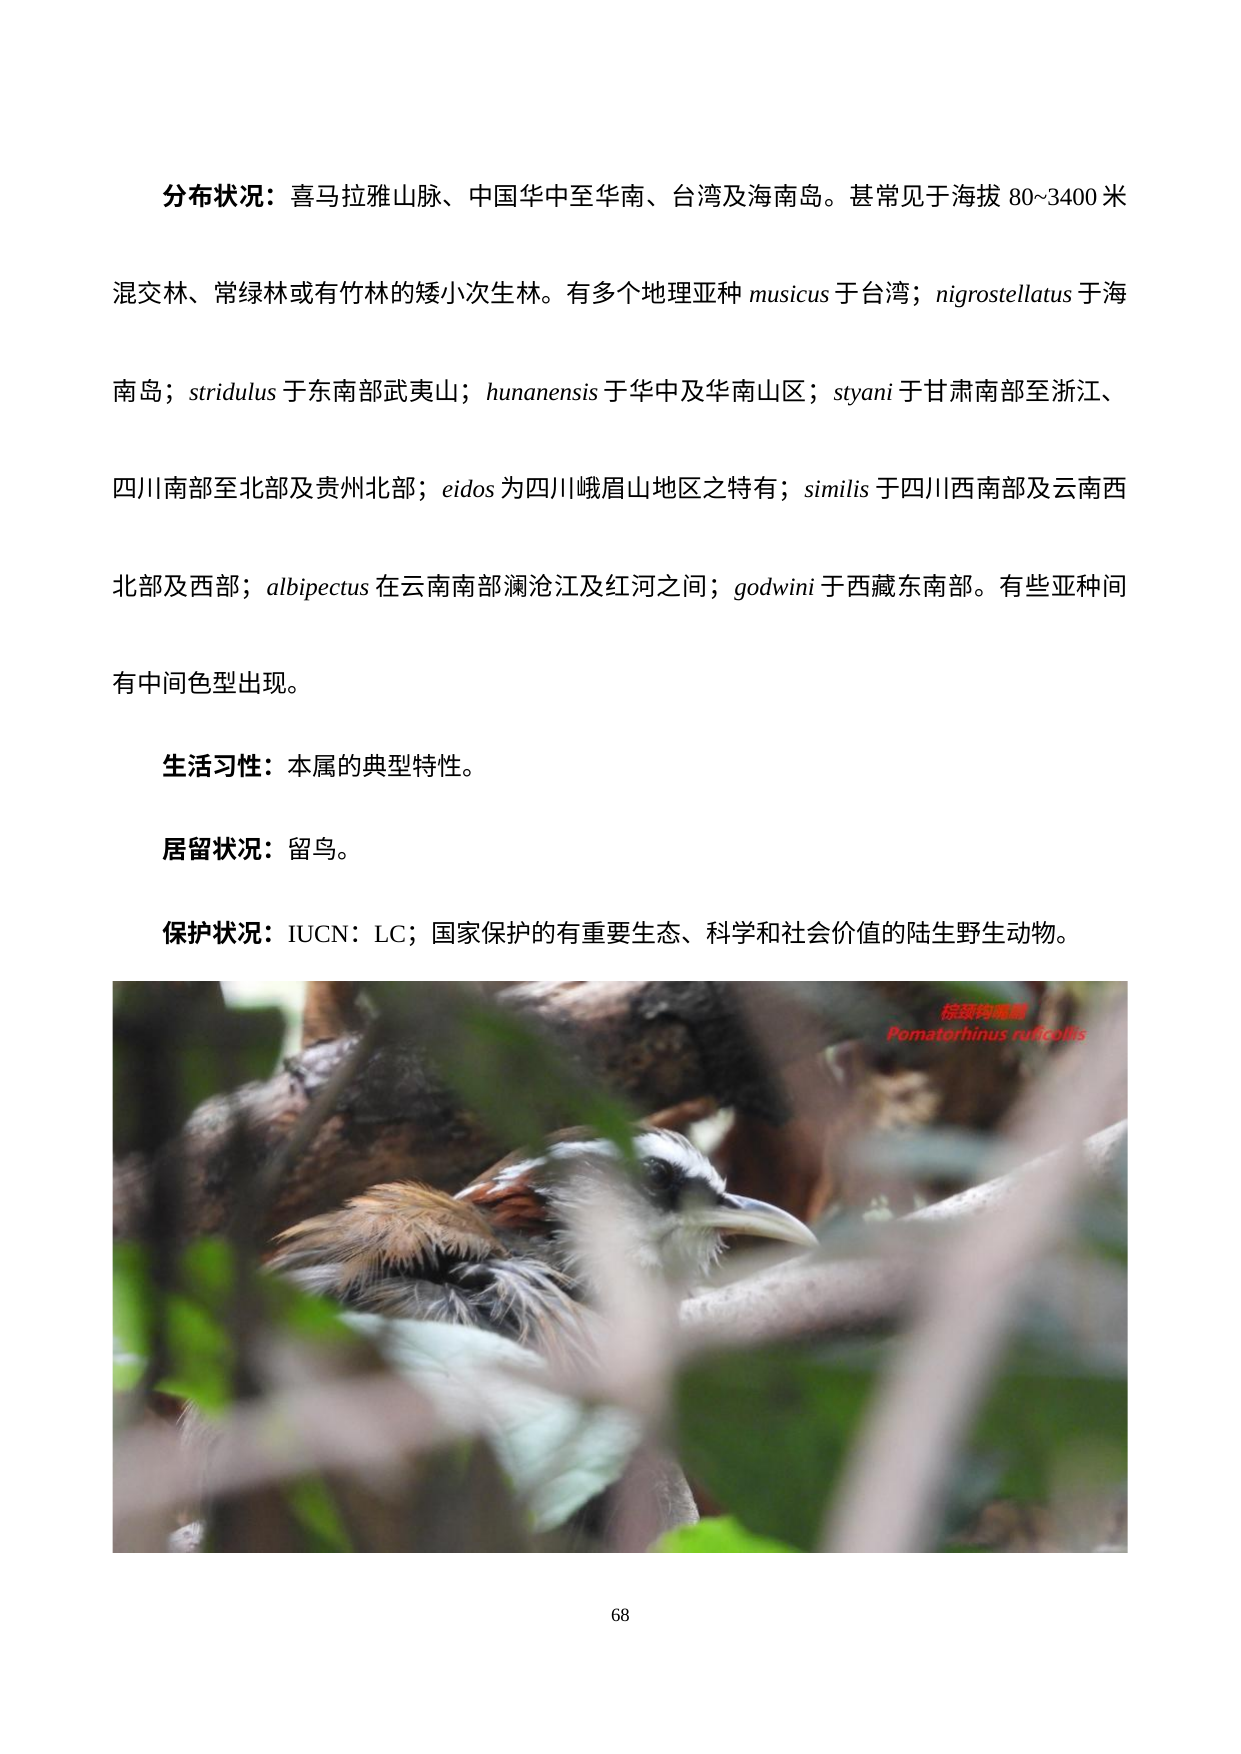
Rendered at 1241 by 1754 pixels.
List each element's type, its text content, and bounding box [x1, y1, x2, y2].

text 保护状况：IUCN：LC；国家保护的有重要生态、科学和社会价值的陆生野生动物。 [112, 899, 1128, 964]
text 生活习性：本属的典型特性。 [112, 732, 1128, 797]
text 居留状况：留鸟。 [112, 816, 1128, 881]
text 分布状况：喜马拉雅山脉、中国华中至华南、台湾及海南岛。甚常见于海拔80~3400米混交林、常绿林或有竹林的矮小次生林。有多个地理亚种musicus于台湾；nigrostellatus于海南岛；stridulus于东南部武夷山；hunanensis于华中及华南山区；styani于甘肃南部至浙江、四川南部至北部及贵州北部；eidos为四川峨眉山地区之特有；similis于四川西南部及云南西北部及西部；albipectus在云南南部澜沧江及红河之间；godwini于西藏东南部。有些亚种间有中间色型出现。 [112, 162, 1128, 714]
picture [112, 981, 1128, 1553]
